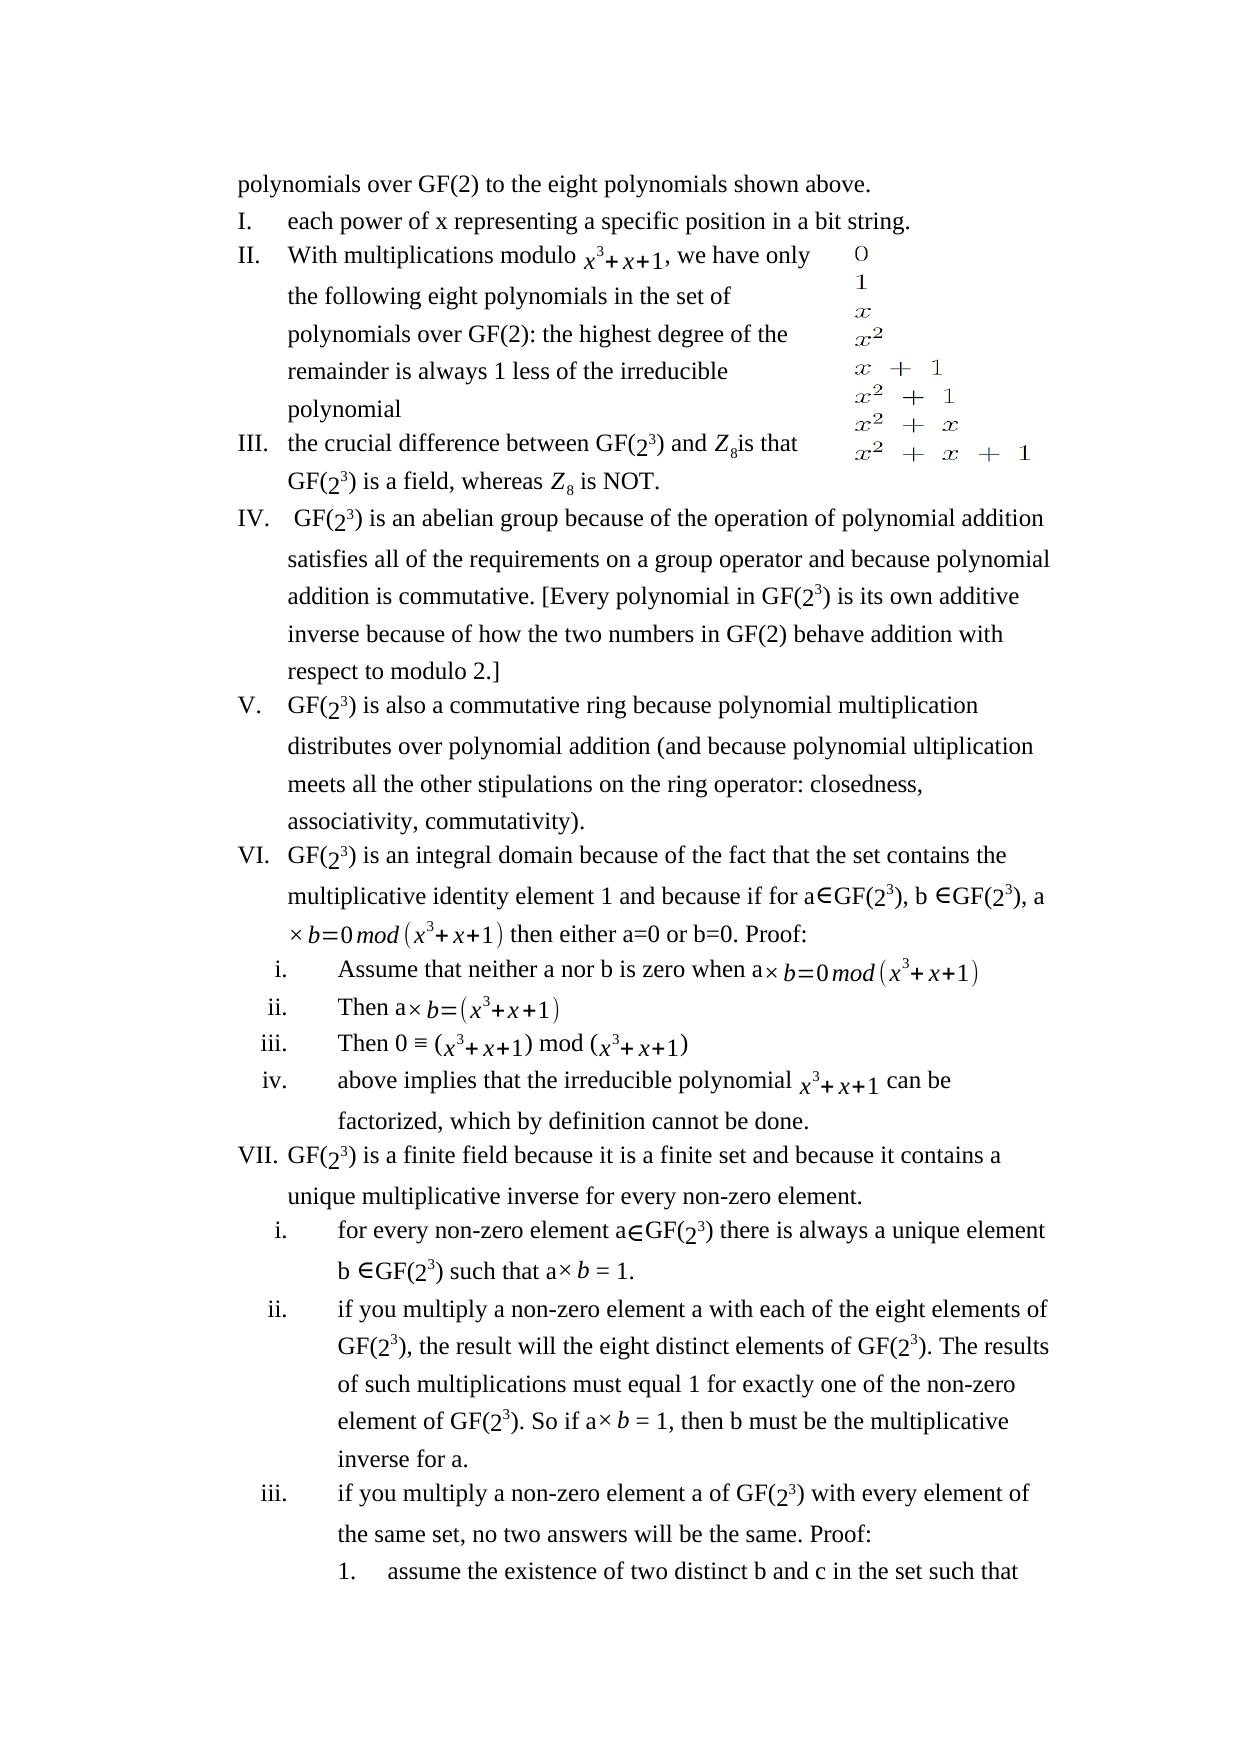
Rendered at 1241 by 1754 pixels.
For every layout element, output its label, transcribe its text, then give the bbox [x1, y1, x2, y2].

list Then 0 ≡ () mod () [287, 1027, 1053, 1064]
list GF() is a finite field because it is a finite set and because it contains a unique multiplicative inverse for every non-zero element. [237, 1139, 1053, 1214]
list if you multiply a non-zero element a of GF() with every element of the same set, no two answers will be the same. Proof: [287, 1477, 1053, 1552]
list assume the existence of two distinct b and c in the set such that [337, 1552, 1053, 1589]
list if you multiply a non-zero element a with each of the eight elements of GF(), the result will the eight distinct elements of GF(). The results of such multiplications must equal 1 for exactly one of the non-zero element of GF(). So if a = 1, then b must be the multiplicative inverse for a. [287, 1289, 1053, 1477]
list Then a [287, 989, 1053, 1027]
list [187, 164, 1053, 202]
list Assume that neither a nor b is zero when a [287, 952, 1053, 989]
list GF() is an abelian group because of the operation of polynomial addition satisfies all of the requirements on a group operator and because polynomial addition is commutative. [Every polynomial in GF() is its own additive inverse because of how the two numbers in GF(2) behave addition with respect to modulo 2.] [237, 502, 1053, 689]
list GF() is also a commutative ring because polynomial multiplication distributes over polynomial addition (and because polynomial ultiplication meets all the other stipulations on the ring operator: closedness, associativity, commutativity). [237, 689, 1053, 839]
list each power of x representing a specific position in a bit string. [237, 202, 1053, 239]
list With multiplications modulo , we have only the following eight polynomials in the set of polynomials over GF(2): the highest degree of the remainder is always 1 less of the irreducible polynomial [237, 239, 1053, 427]
list the crucial difference between GF() and is that GF() is a field, whereas is NOT. [237, 427, 1053, 502]
picture [840, 242, 1039, 469]
list for every non-zero element aGF() there is always a unique element b GF() such that a = 1. [287, 1214, 1053, 1289]
list above implies that the irreducible polynomial can be factorized, which by definition cannot be done. [287, 1064, 1053, 1139]
list GF() is an integral domain because of the fact that the set contains the multiplicative identity element 1 and because if for aGF(), b GF(), a then either a=0 or b=0. Proof: [237, 839, 1053, 952]
